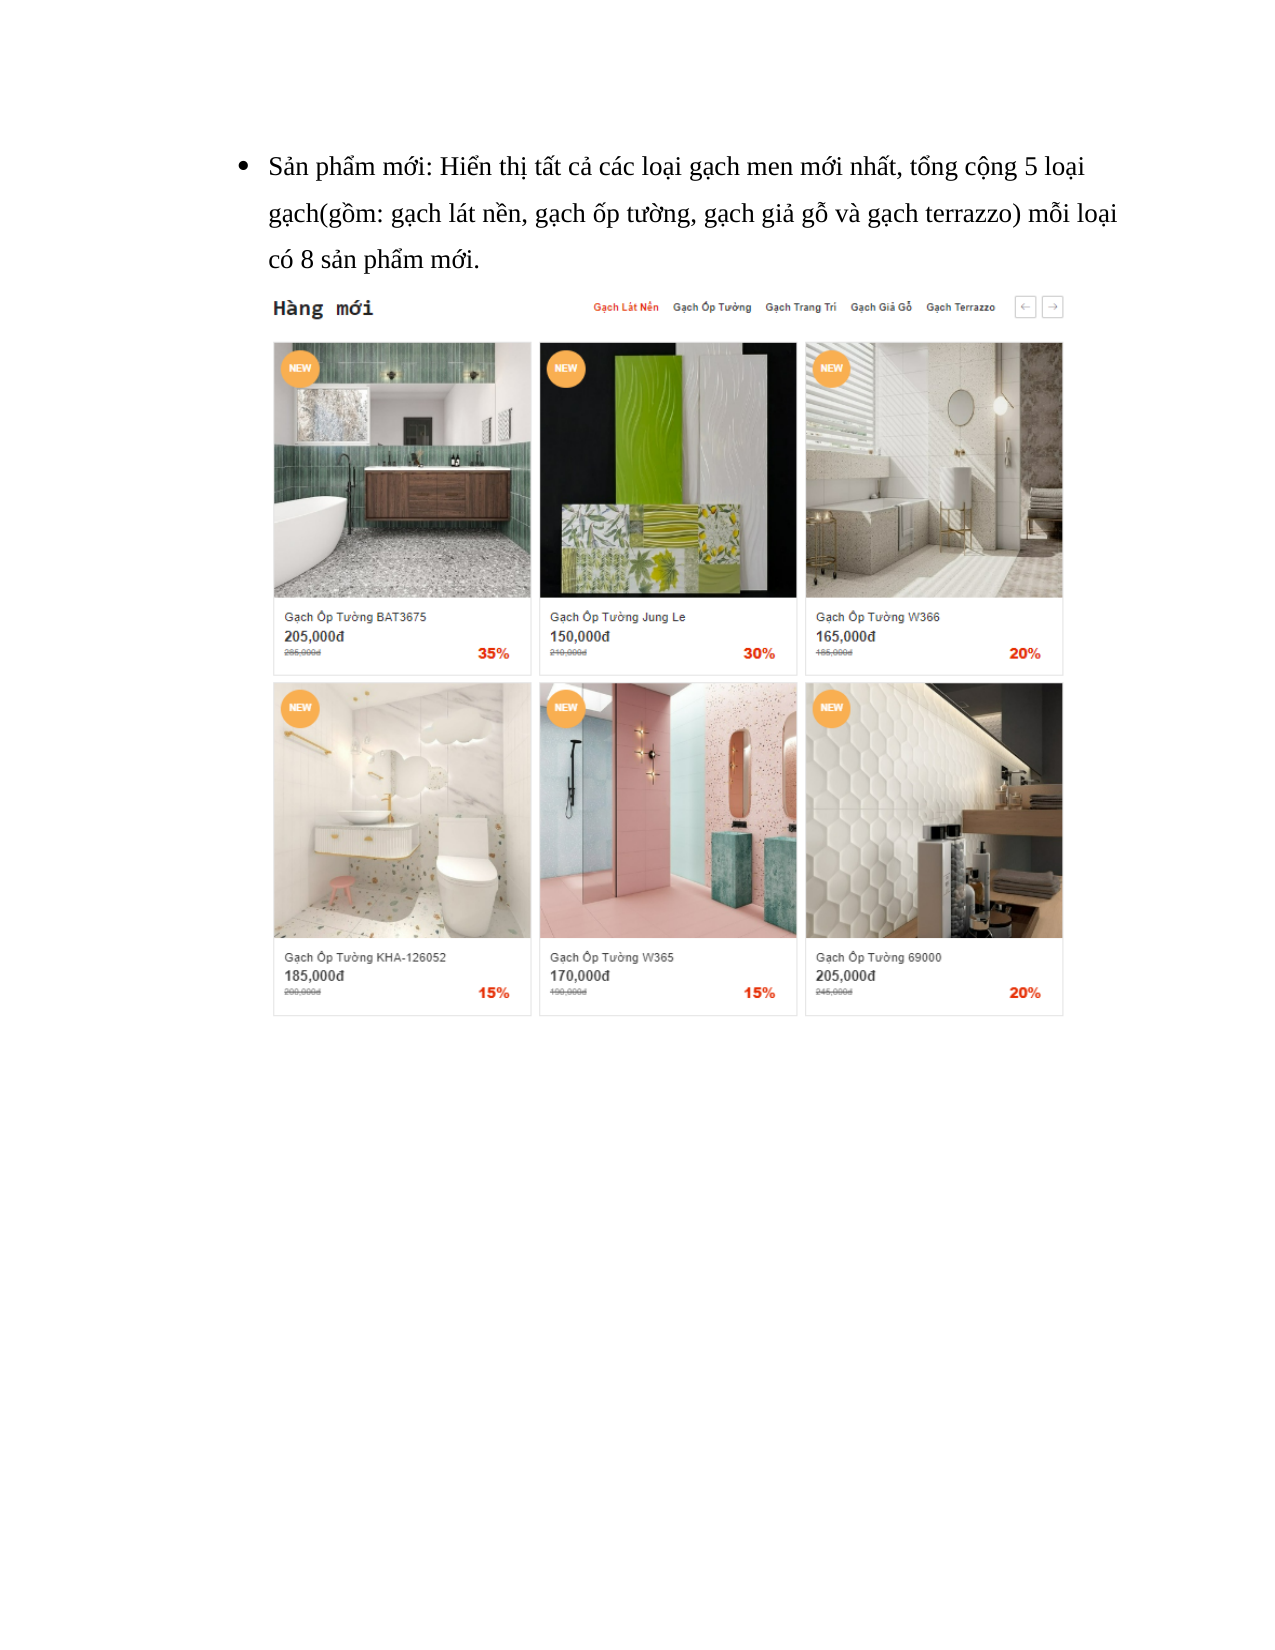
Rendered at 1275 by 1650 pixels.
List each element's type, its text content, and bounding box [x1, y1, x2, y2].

list Sản phẩm mới: Hiển thị tất cả các loại gạch men mới nhất, tổng cộng 5 loại gạch(gồm: gạch lát nền, gạch ốp tường, gạch giả gỗ và gạch terrazzo) mỗi loại có 8 sản phẩm mới. [239, 150, 1125, 274]
picture [230, 285, 1079, 1025]
